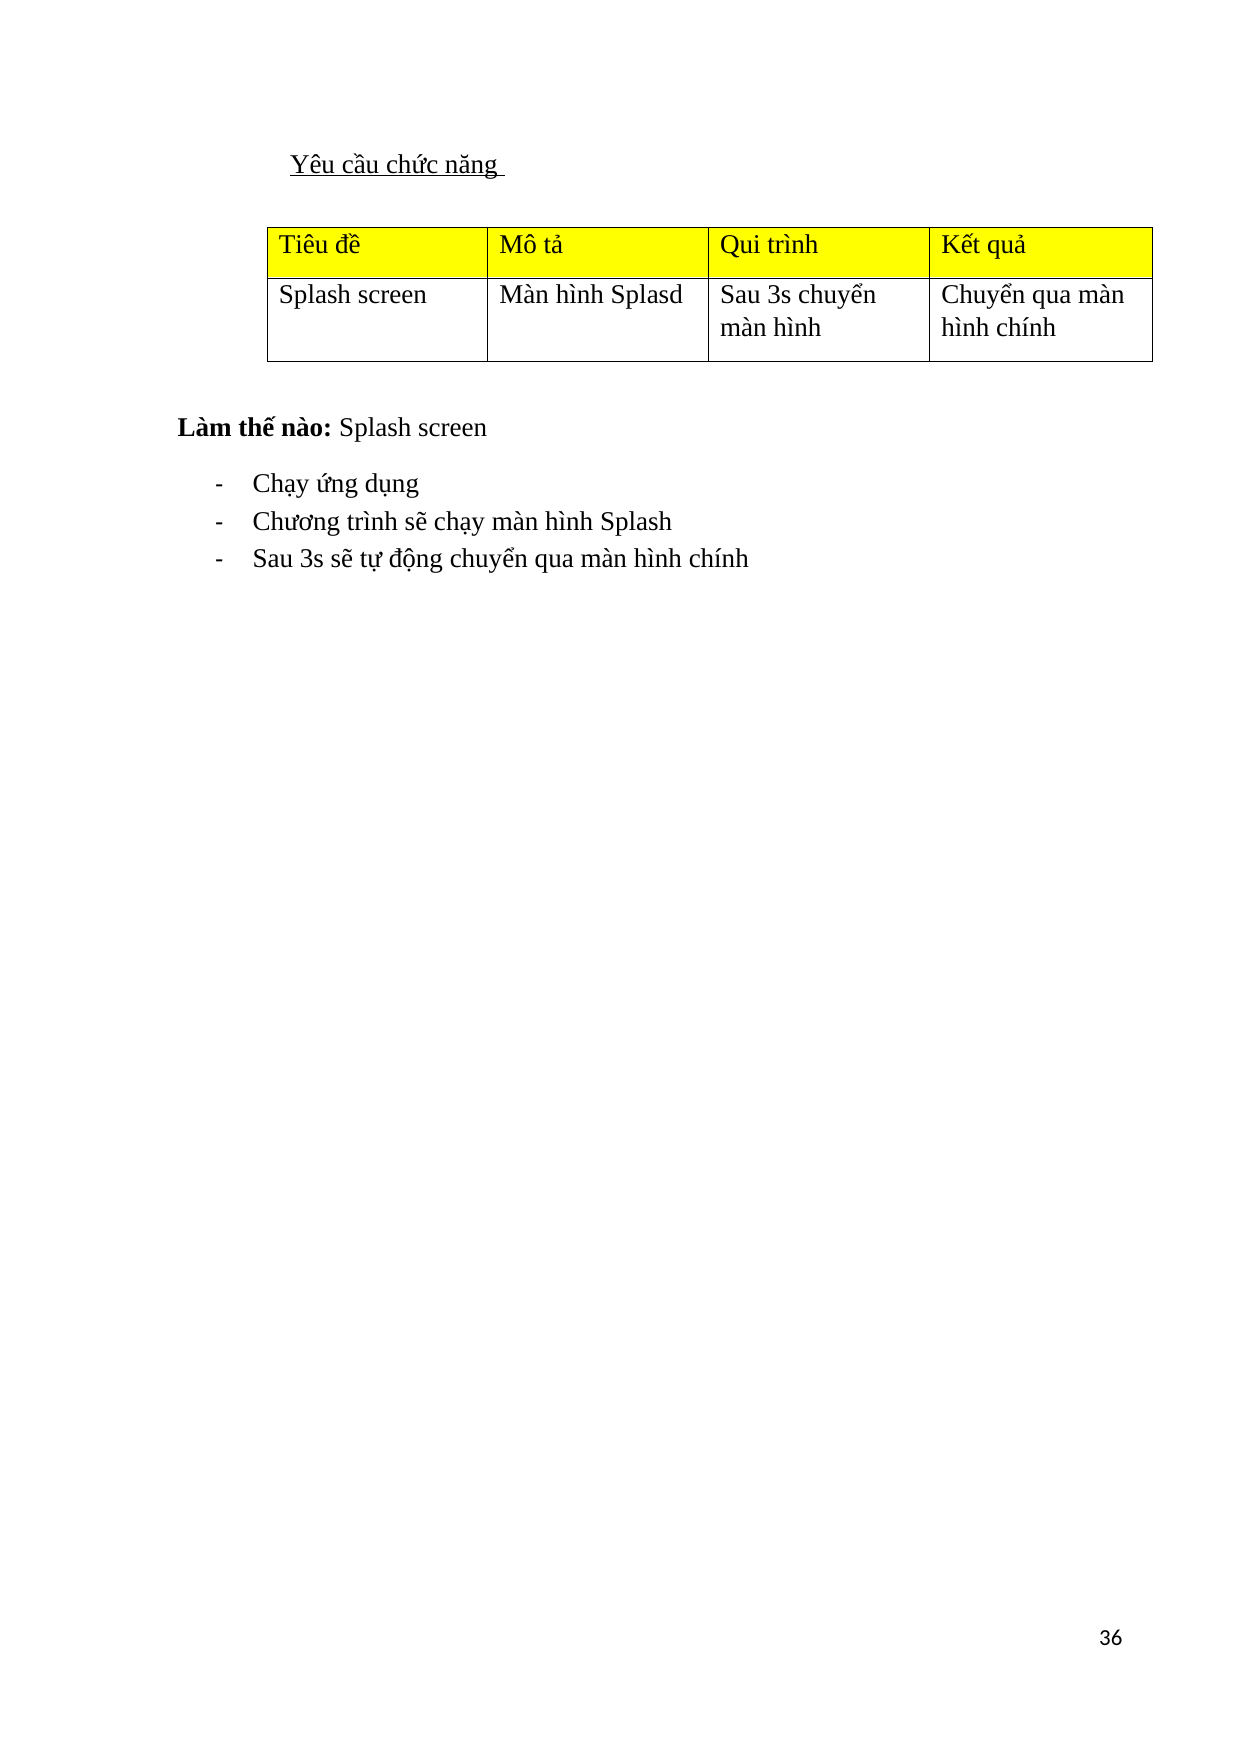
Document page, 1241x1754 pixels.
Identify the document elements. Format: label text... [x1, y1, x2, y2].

table_header Mô tả [488, 228, 708, 277]
table_cell Chuyển qua màn hình chính [930, 279, 1152, 361]
table_cell Sau 3s chuyển màn hình [709, 279, 929, 361]
subtitle Yêu cầu chức năng [290, 148, 933, 179]
table_header Qui trình [709, 228, 929, 277]
table_cell Splash screen [268, 279, 487, 361]
table_header Kết quả [930, 228, 1152, 277]
table_header Tiêu đề [268, 228, 487, 277]
text Làm thế nào: Splash screen [177, 411, 1122, 442]
table_cell Màn hình Splasd [488, 279, 708, 361]
list Chạy ứng dụng [215, 467, 1122, 498]
list Sau 3s sẽ tự động chuyển qua màn hình chính [215, 542, 1122, 574]
list Chương trình sẽ chạy màn hình Splash [215, 506, 1122, 537]
